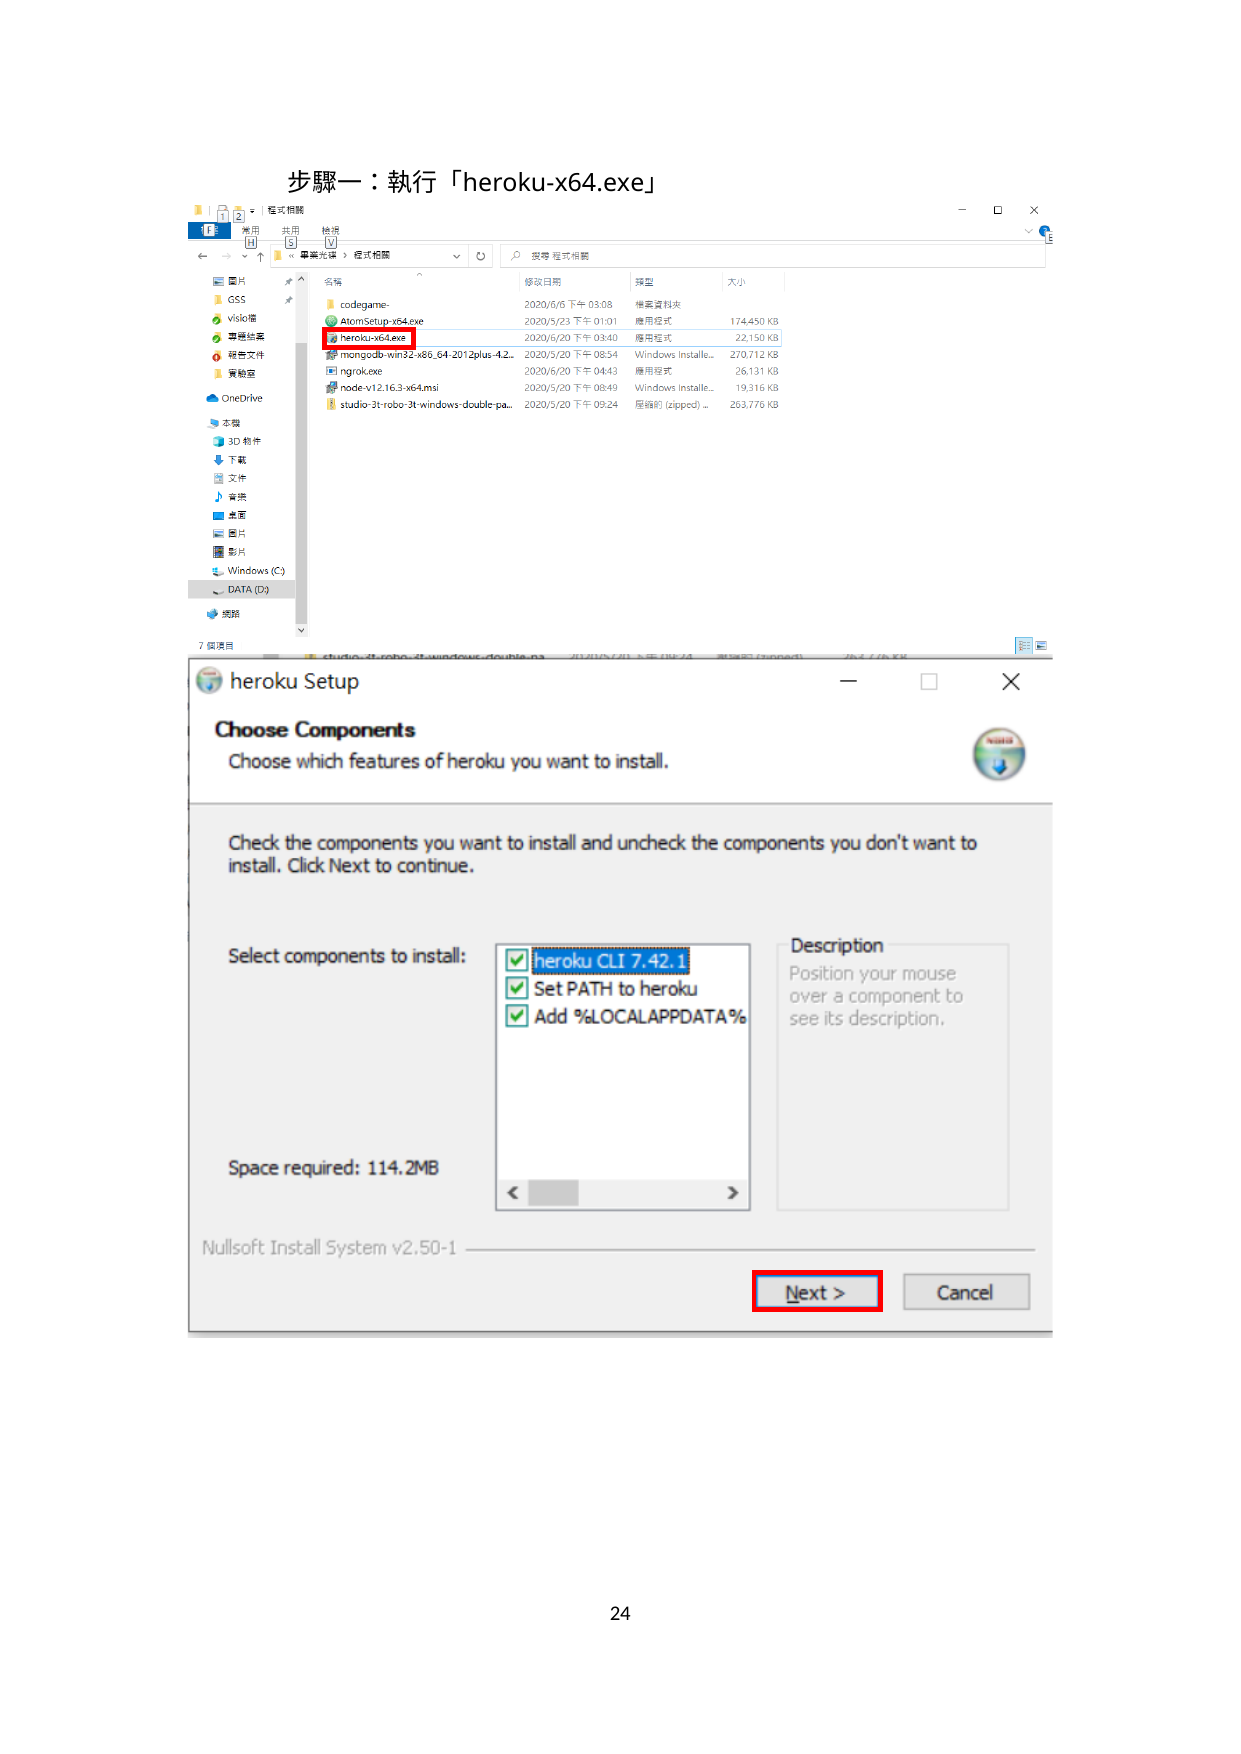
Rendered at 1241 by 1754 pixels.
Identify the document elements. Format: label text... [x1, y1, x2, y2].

picture [187, 198, 1053, 1338]
text 步驟一：執行「heroku-x64.exe」 [237, 162, 1053, 198]
